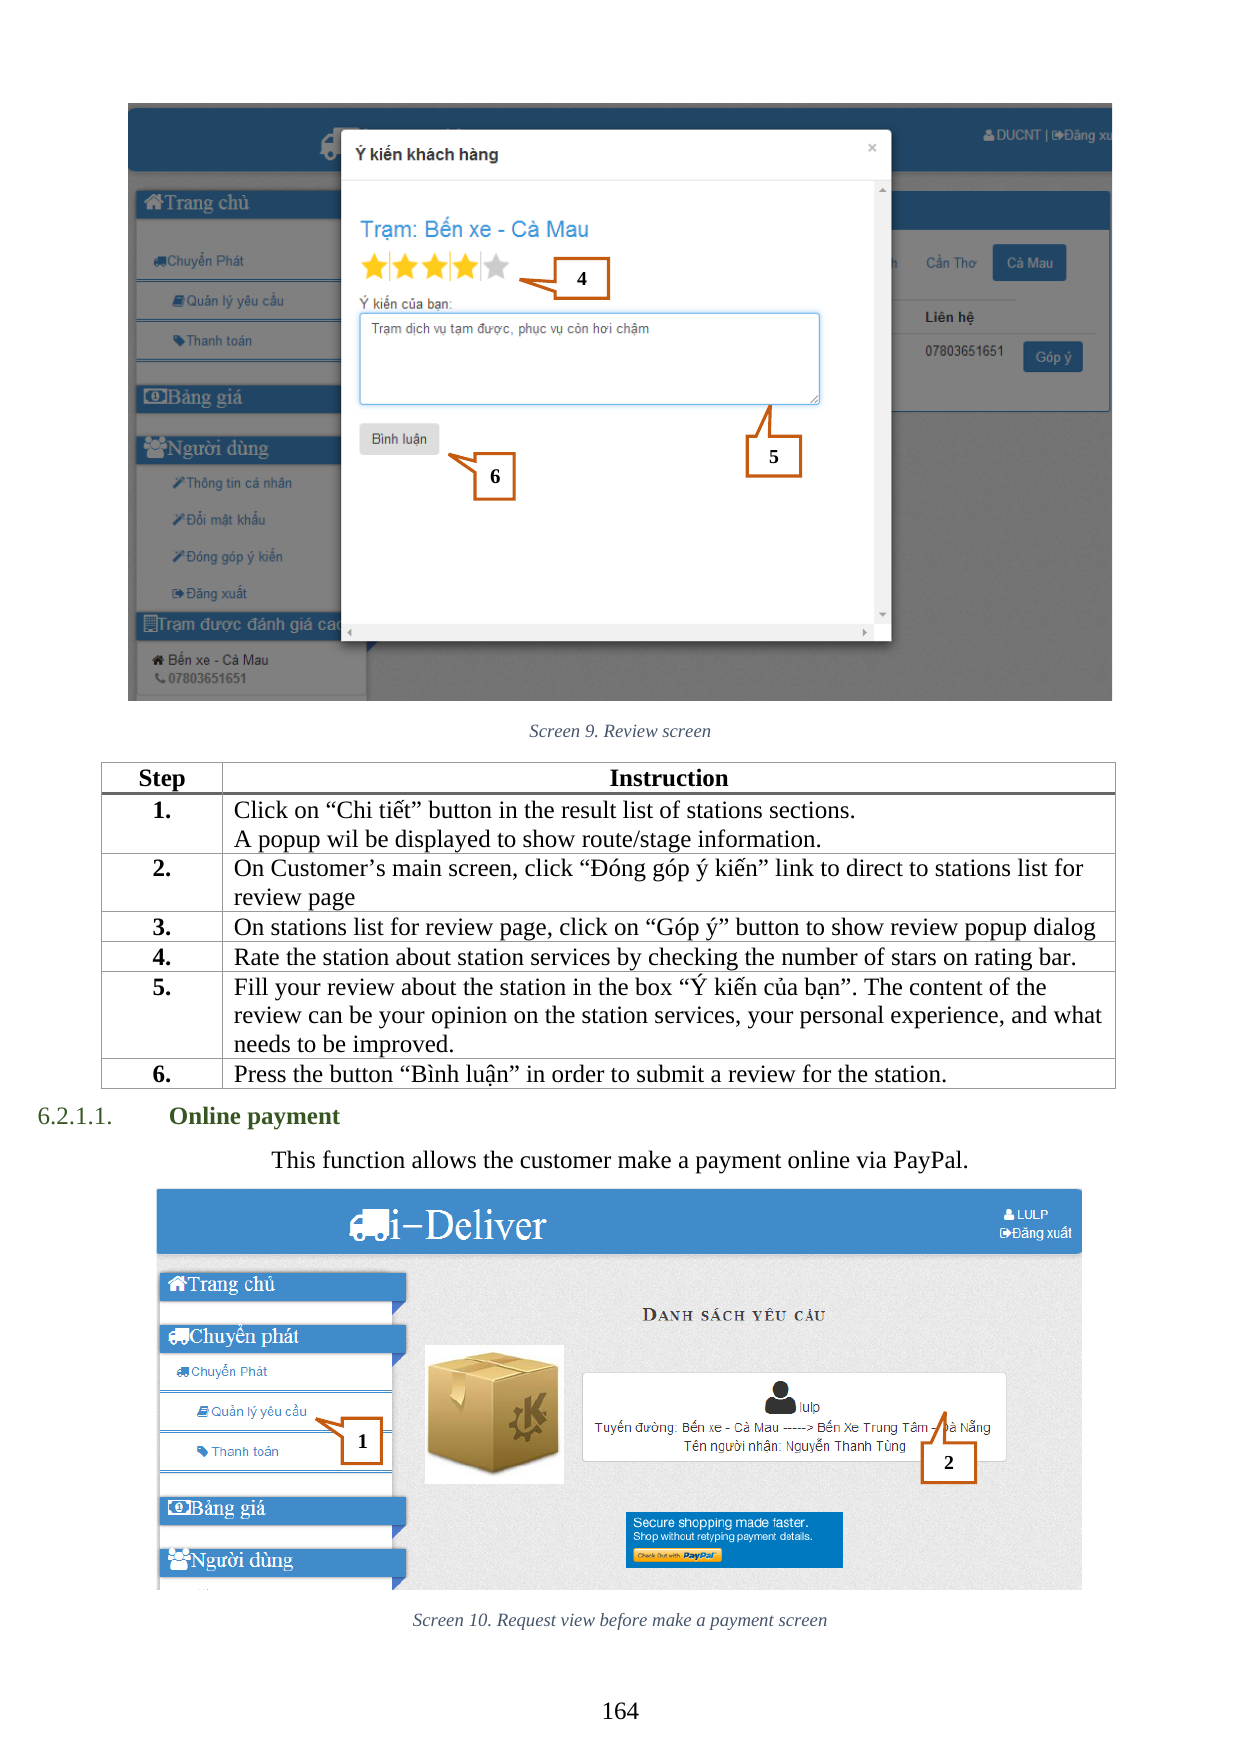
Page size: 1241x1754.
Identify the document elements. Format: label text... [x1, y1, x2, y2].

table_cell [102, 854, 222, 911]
picture [128, 103, 1113, 701]
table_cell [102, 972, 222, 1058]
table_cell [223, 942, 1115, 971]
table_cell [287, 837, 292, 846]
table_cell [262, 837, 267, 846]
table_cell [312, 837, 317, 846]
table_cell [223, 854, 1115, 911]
text Screen 9. Review screen [112, 720, 1128, 741]
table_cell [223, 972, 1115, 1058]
picture [156, 1175, 1084, 1590]
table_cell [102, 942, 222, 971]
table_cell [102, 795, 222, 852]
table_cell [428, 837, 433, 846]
subtitle Online payment [112, 1101, 1128, 1130]
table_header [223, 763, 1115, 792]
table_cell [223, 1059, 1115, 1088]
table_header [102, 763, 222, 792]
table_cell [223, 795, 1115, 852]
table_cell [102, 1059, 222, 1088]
text Screen 10. Request view before make a payment screen [112, 1609, 1128, 1630]
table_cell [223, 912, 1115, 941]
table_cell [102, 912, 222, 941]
